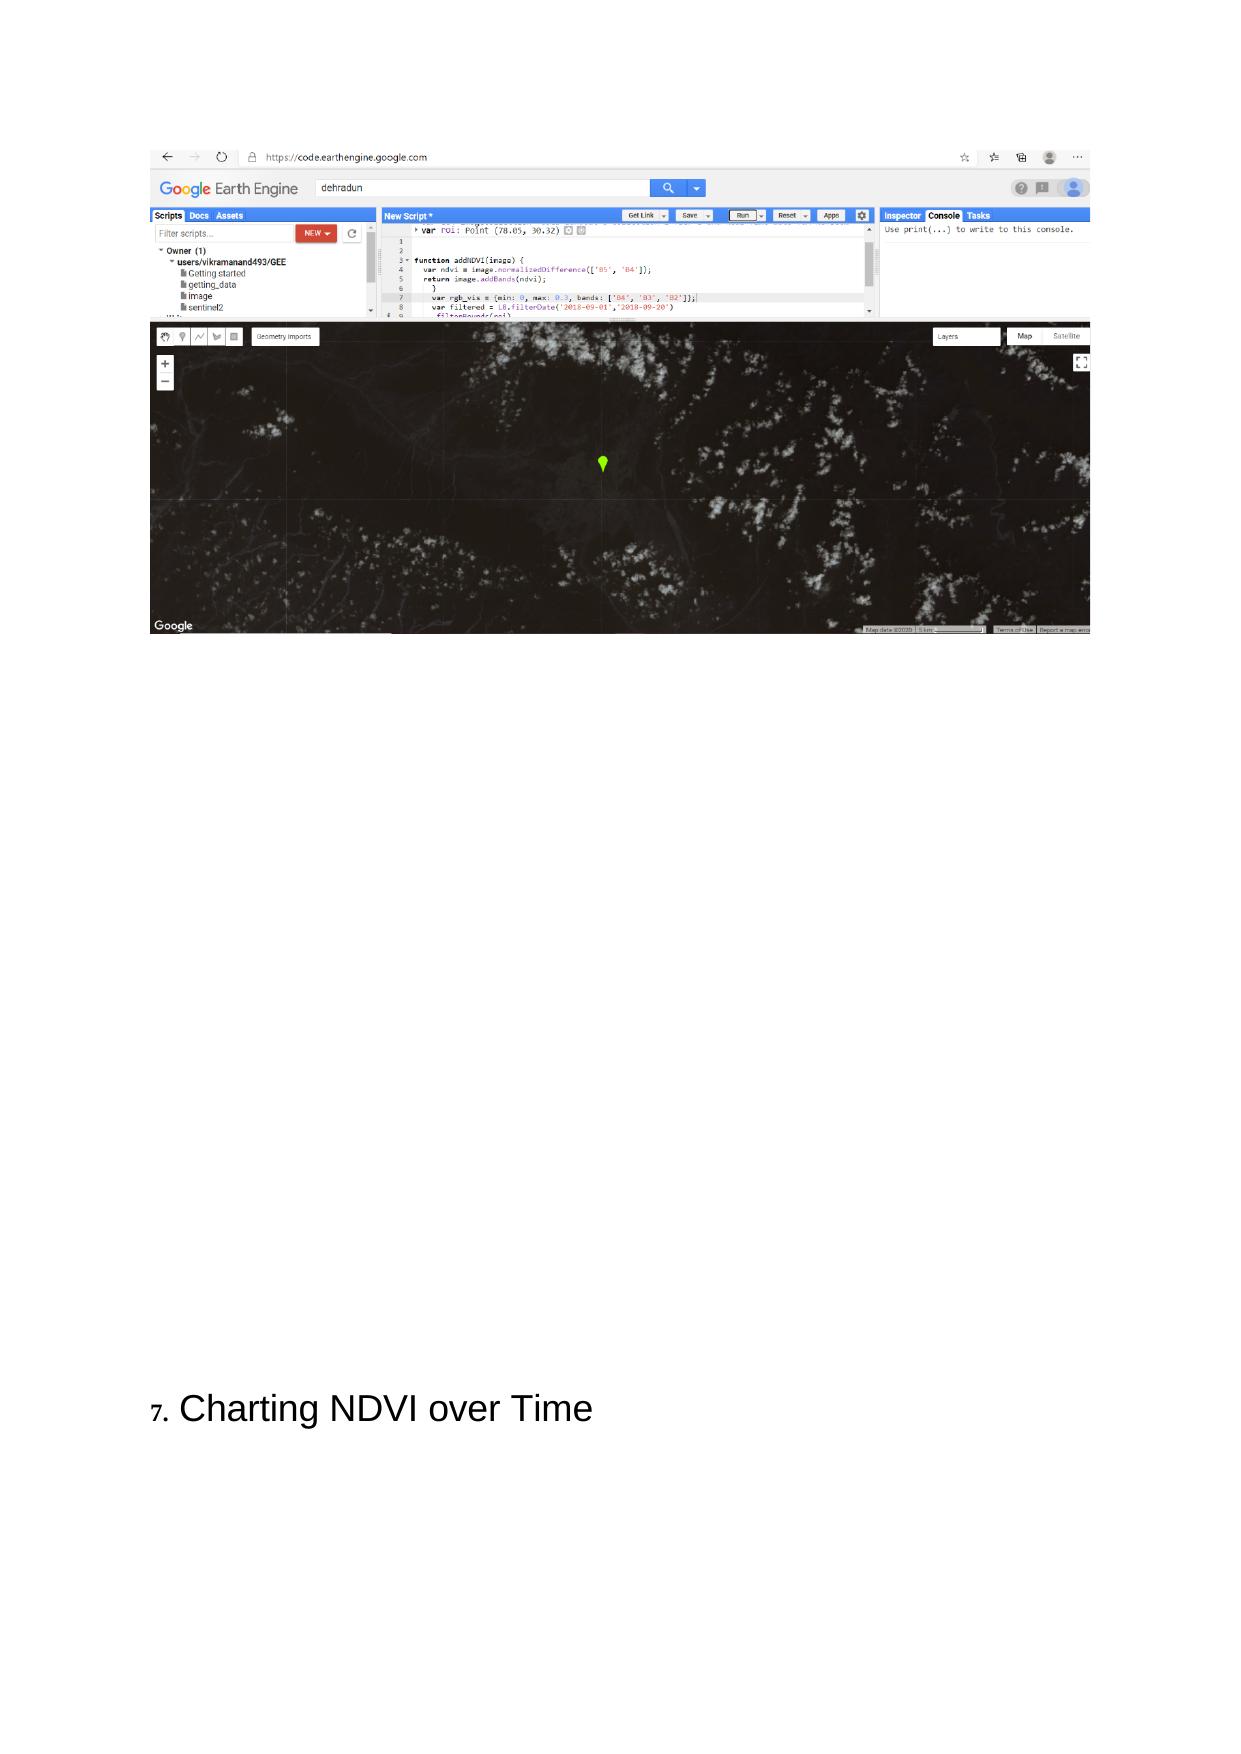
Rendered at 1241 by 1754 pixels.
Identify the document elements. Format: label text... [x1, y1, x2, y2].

picture [150, 150, 1091, 634]
subtitle 7. Charting NDVI over Time [150, 1386, 1090, 1429]
